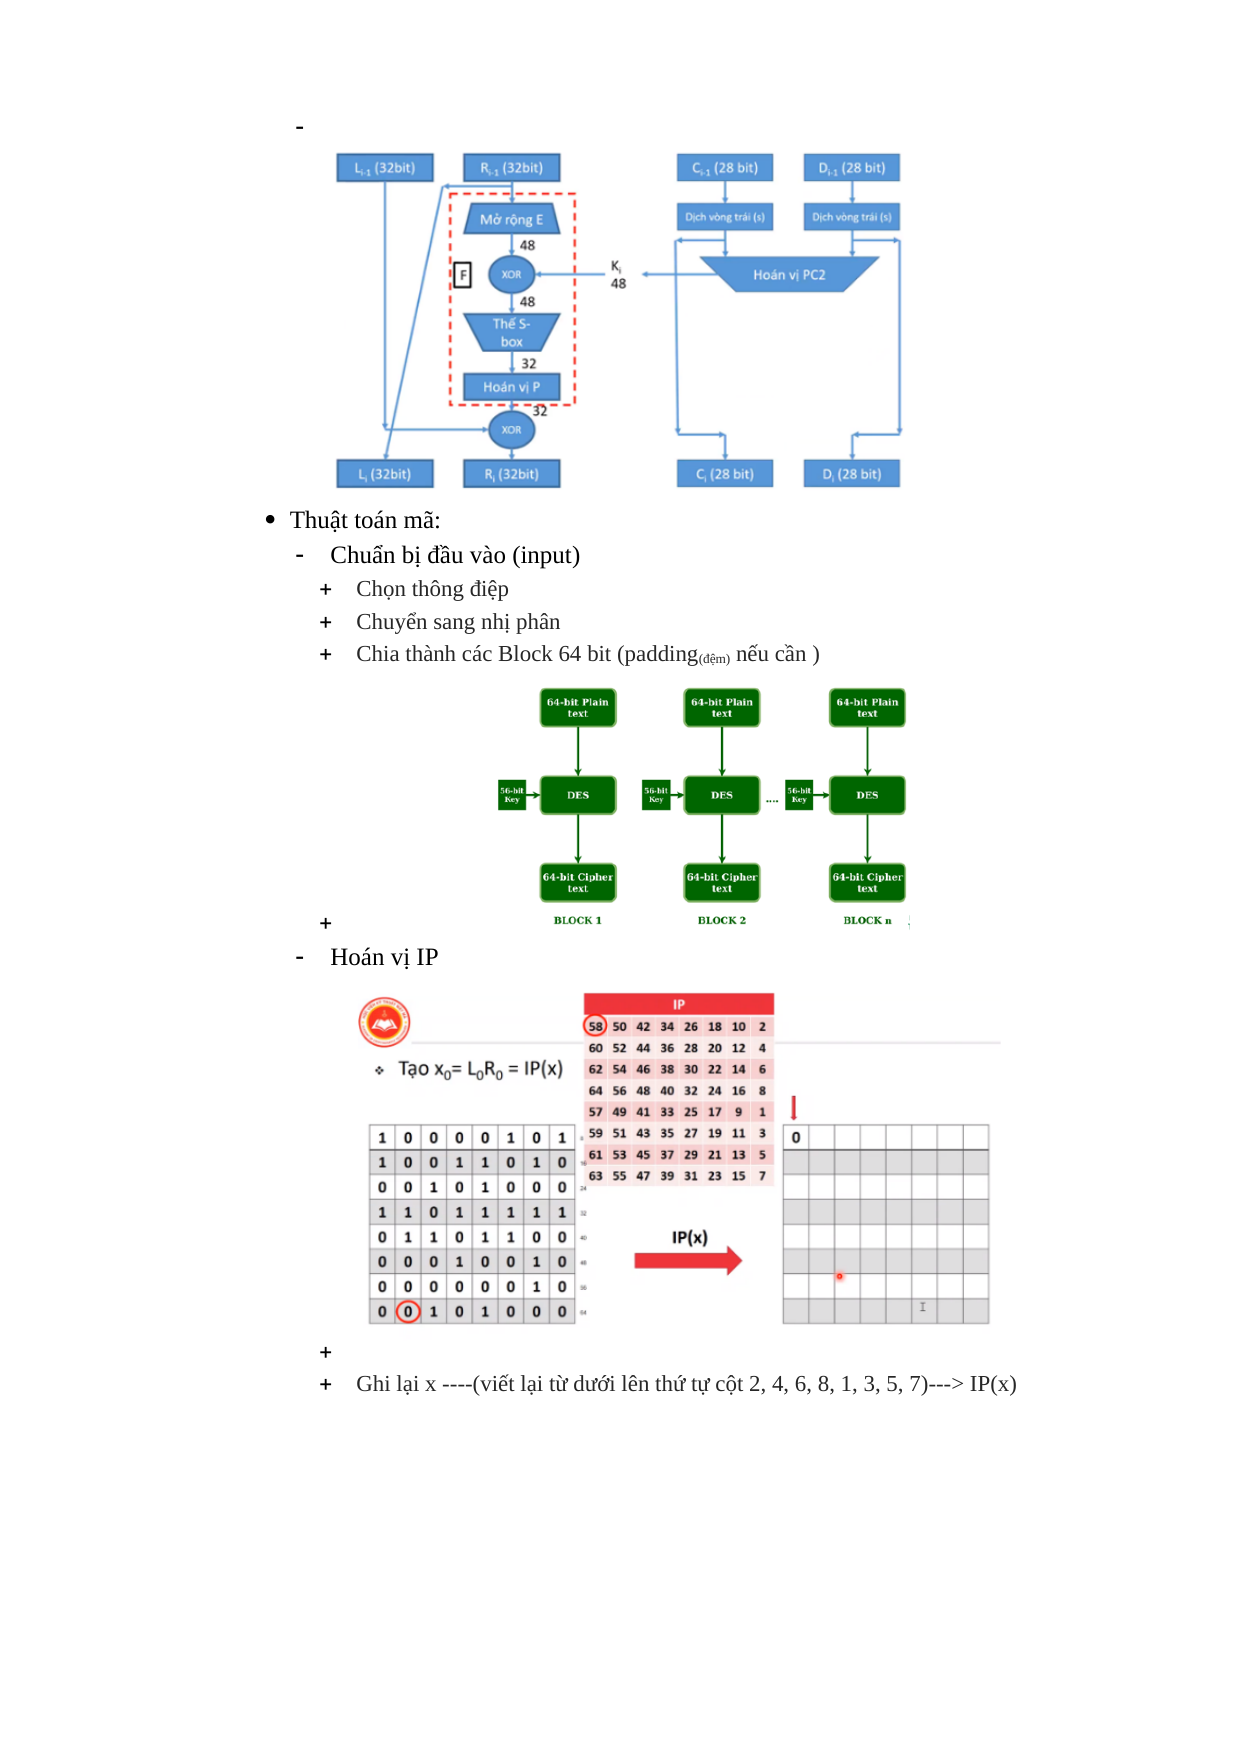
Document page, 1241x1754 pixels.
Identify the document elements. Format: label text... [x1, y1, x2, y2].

picture [493, 673, 910, 931]
subtitle Thuật toán mã: [266, 505, 1063, 533]
subtitle Chọn thông điệp [319, 575, 1063, 602]
subtitle Chia thành các Block 64 bit (padding(đệm) nếu cần ) [319, 640, 1063, 667]
subtitle Chuẩn bị đầu vào (input) [295, 540, 1063, 569]
subtitle Hoán vị IP [295, 942, 1063, 971]
picture [356, 977, 1001, 1360]
picture [330, 143, 919, 499]
subtitle Ghi lại x ----(viết lại từ dưới lên thứ tự cột 2, 4, 6, 8, 1, 3, 5, 7)---> IP(x) [319, 1370, 1063, 1397]
subtitle Chuyển sang nhị phân [319, 608, 1063, 634]
